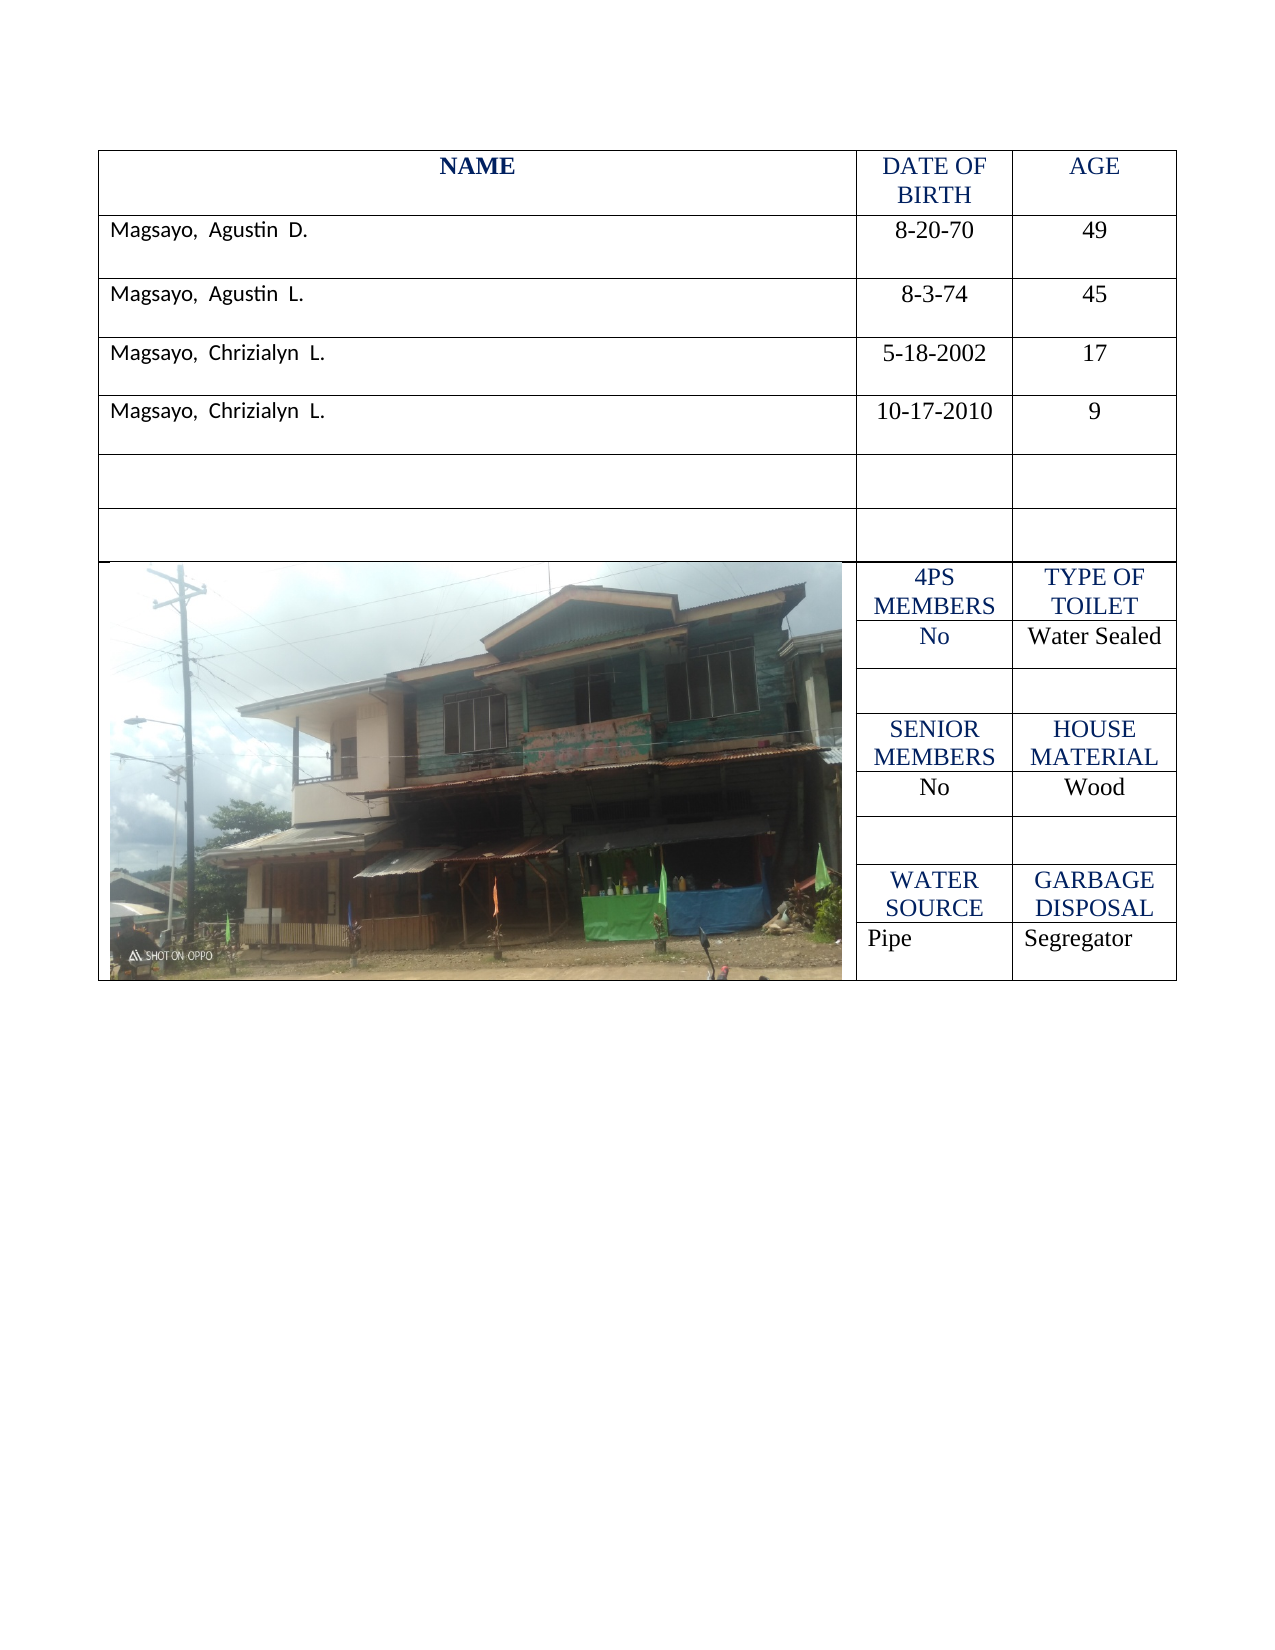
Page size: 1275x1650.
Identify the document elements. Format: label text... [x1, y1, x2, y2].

table_cell WATER SOURCE [857, 865, 1012, 922]
picture [110, 562, 842, 980]
table_cell No [857, 621, 1012, 668]
table_cell 45 [1013, 279, 1176, 337]
table_cell No [857, 772, 1012, 816]
table_cell [1013, 817, 1176, 864]
table_cell 17 [1013, 338, 1176, 395]
table_cell 8-20-70 [857, 216, 1012, 278]
table_cell [857, 669, 1012, 713]
table_cell [842, 563, 856, 980]
table_header DATE OF BIRTH [857, 151, 1012, 214]
table_cell [857, 817, 1012, 864]
table_cell [1013, 669, 1176, 713]
table_cell [99, 455, 856, 508]
table_cell 4PS MEMBERS [857, 563, 1012, 620]
table_cell [857, 509, 1012, 561]
table_cell TYPE OF TOILET [1013, 563, 1176, 620]
table_cell GARBAGE DISPOSAL [1013, 865, 1176, 922]
table_header AGE [1013, 151, 1176, 214]
table_cell Wood [1013, 772, 1176, 816]
table_cell [99, 563, 110, 980]
table_cell Magsayo, Agustin D. [99, 216, 856, 278]
table_cell HOUSE MATERIAL [1013, 714, 1176, 771]
table_cell [1013, 455, 1176, 508]
table_cell Water Sealed [1013, 621, 1176, 668]
table_cell 5-18-2002 [857, 338, 1012, 395]
table_header NAME [99, 151, 856, 214]
table_cell [1013, 509, 1176, 561]
table_cell 9 [1013, 396, 1176, 454]
table_cell [857, 455, 1012, 508]
table_cell Magsayo, Chrizialyn L. [99, 396, 856, 454]
table_cell 10-17-2010 [857, 396, 1012, 454]
table_cell Segregator [1013, 923, 1176, 980]
table_cell [99, 509, 856, 561]
table_cell 49 [1013, 216, 1176, 278]
table_cell Magsayo, Agustin L. [99, 279, 856, 337]
table_cell Magsayo, Chrizialyn L. [99, 338, 856, 395]
table_cell 8-3-74 [857, 279, 1012, 337]
table_cell SENIOR MEMBERS [857, 714, 1012, 771]
table_cell Pipe [857, 923, 1012, 980]
